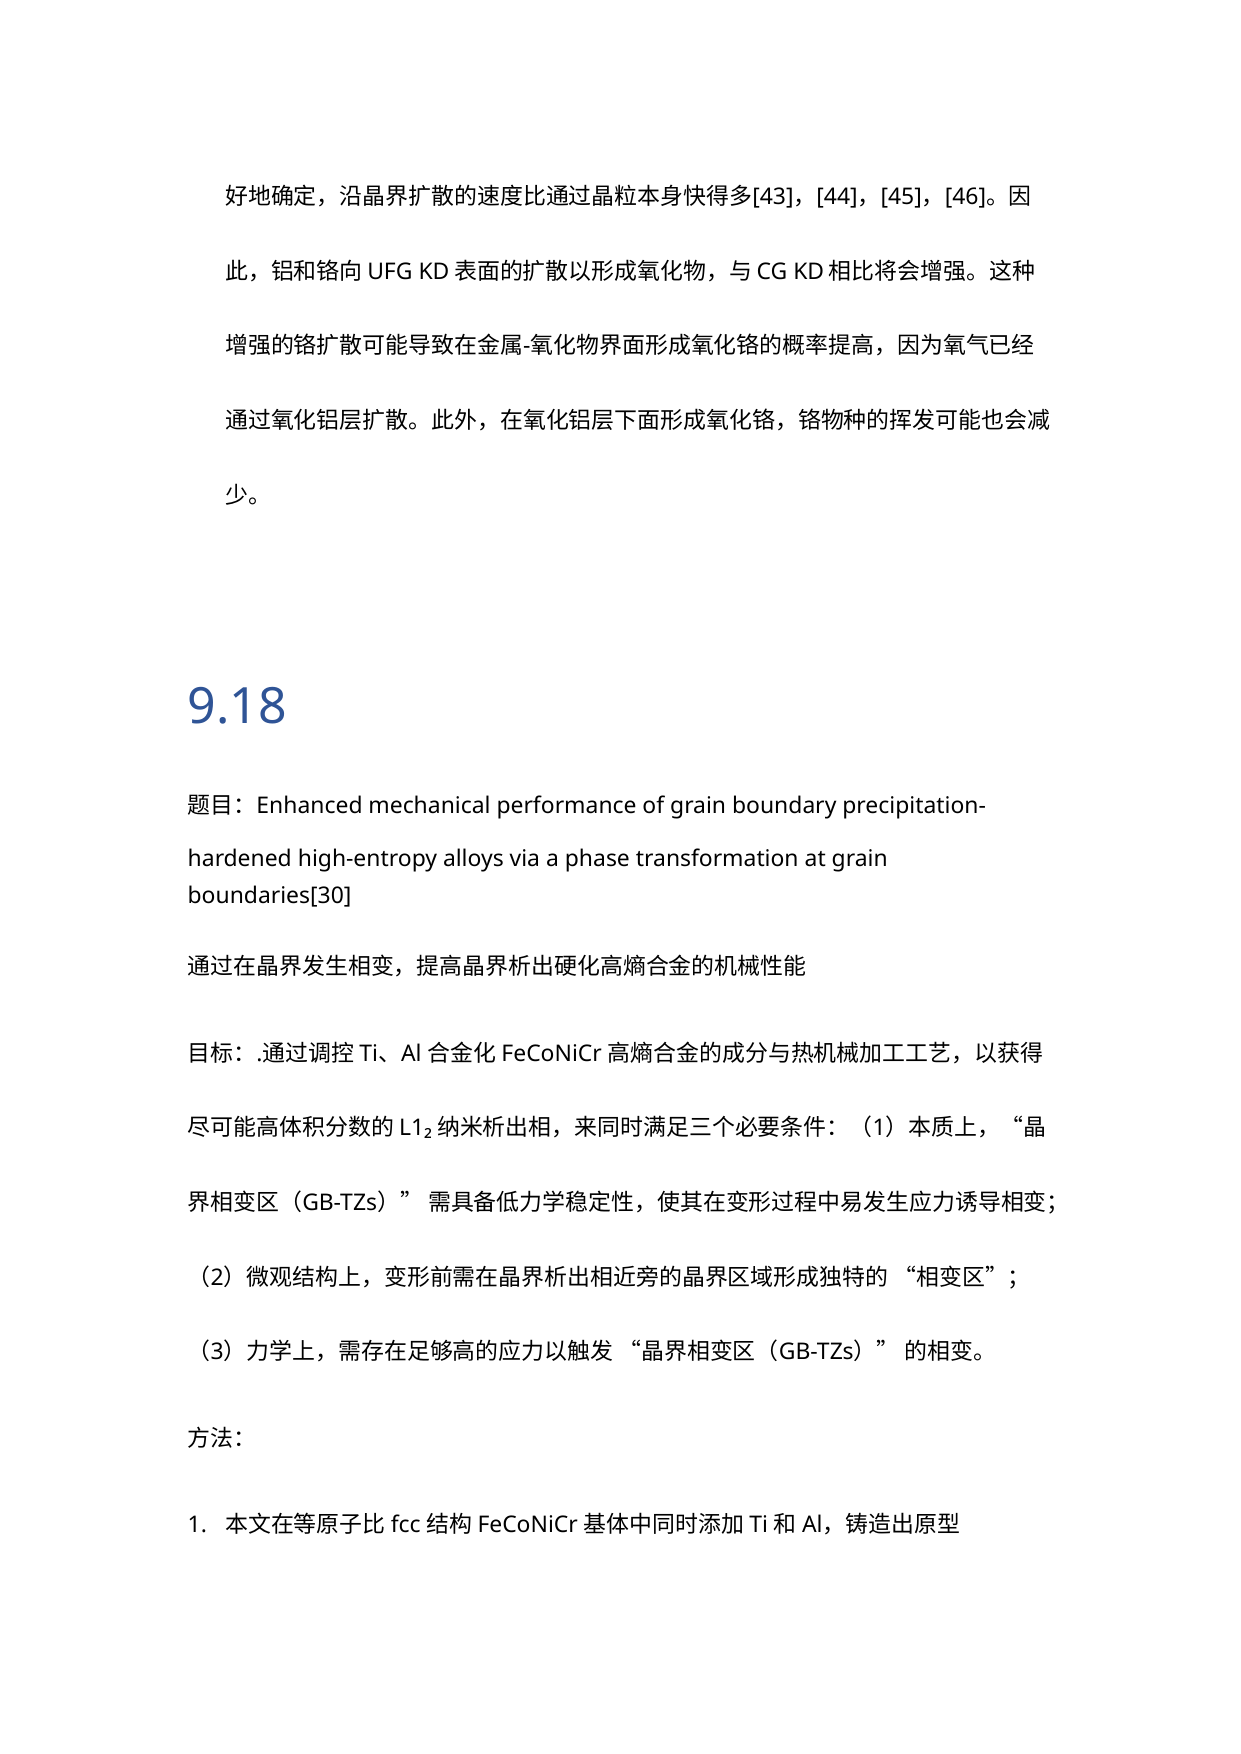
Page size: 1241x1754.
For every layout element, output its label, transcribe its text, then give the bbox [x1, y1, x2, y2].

text 方法： [187, 1404, 1053, 1469]
text 题目：Enhanced mechanical performance of grain boundary precipitation-hardened high-entropy alloys via a phase transformation at grain boundaries[30] [187, 771, 1053, 911]
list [187, 162, 1053, 526]
text 通过在晶界发生相变，提高晶界析出硬化高熵合金的机械性能 [187, 932, 1053, 997]
text 目标：.通过调控 Ti、Al 合金化 FeCoNiCr 高熵合金的成分与热机械加工工艺，以获得尽可能高体积分数的 L1₂纳米析出相，来同时满足三个必要条件：（1）本质上，“晶界相变区（GB-TZs）” 需具备低力学稳定性，使其在变形过程中易发生应力诱导相变；（2）微观结构上，变形前需在晶界析出相近旁的晶界区域形成独特的 “相变区”；（3）力学上，需存在足够高的应力以触发 “晶界相变区（GB-TZs）” 的相变。 [187, 1018, 1053, 1382]
subtitle 9.18 [187, 655, 1053, 752]
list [187, 1491, 1053, 1556]
